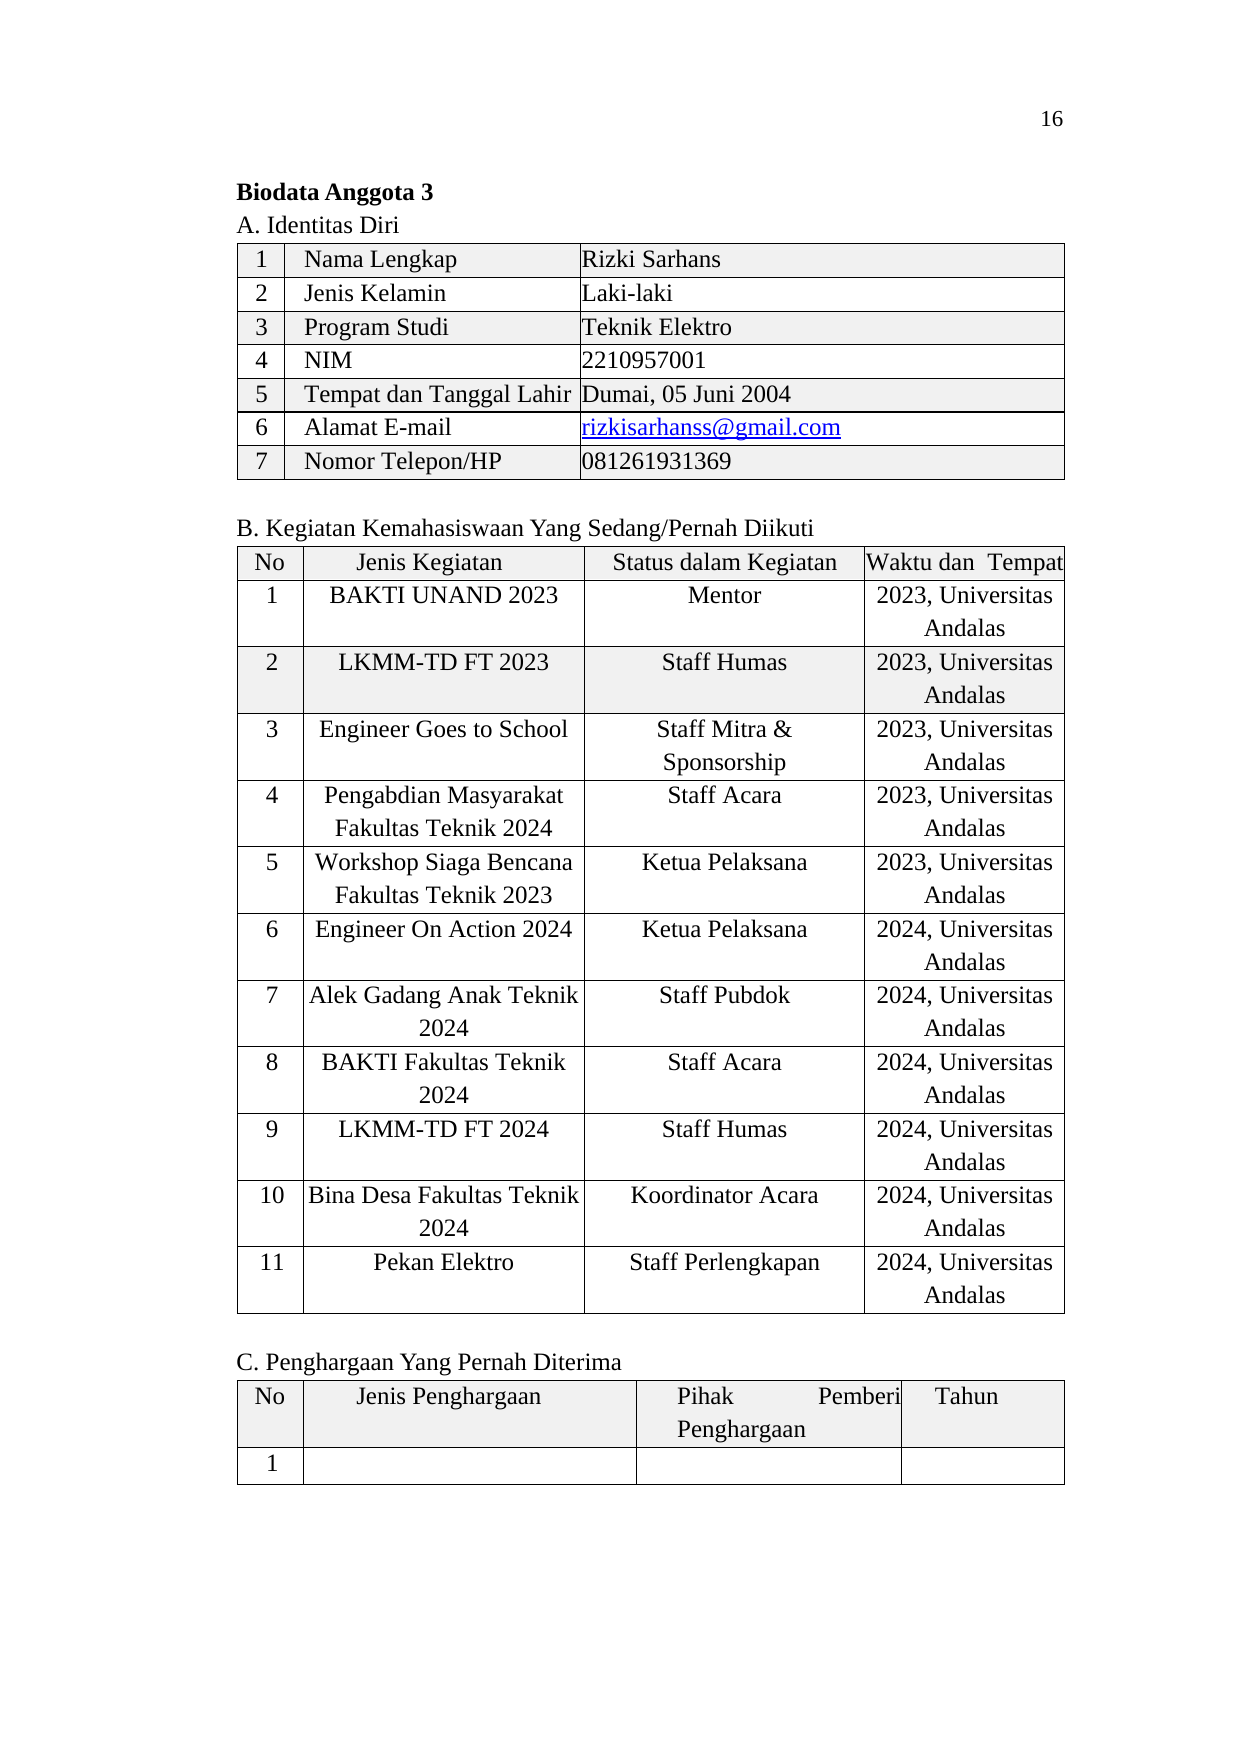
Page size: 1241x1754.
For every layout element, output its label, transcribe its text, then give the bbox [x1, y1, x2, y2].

table_cell LKMM-TD FT 2023 [304, 647, 584, 713]
table_cell 5 [238, 847, 303, 913]
table_cell Alamat E-mail [285, 413, 580, 445]
table_cell Staff Humas [585, 1114, 864, 1179]
table_cell Staff Acara [585, 1047, 864, 1113]
table_header Jenis Penghargaan [304, 1381, 636, 1447]
table_cell 2024, Universitas Andalas [865, 914, 1064, 979]
table_cell 4 [238, 345, 284, 378]
table_cell 3 [238, 312, 284, 344]
table_cell [304, 1448, 636, 1484]
text C. Penghargaan Yang Pernah Diterima [236, 1347, 1063, 1376]
table_cell Staff Acara [585, 781, 864, 846]
table_cell Staff Pubdok [585, 981, 864, 1046]
table_cell 6 [238, 914, 303, 979]
table_cell Program Studi [285, 312, 580, 344]
table_cell Nomor Telepon/HP [285, 446, 580, 479]
table_cell Jenis Kelamin [285, 278, 580, 311]
table_cell 7 [238, 446, 284, 479]
table_cell BAKTI Fakultas Teknik 2024 [304, 1047, 584, 1113]
table_cell 2210957001 [581, 345, 1064, 378]
table_header Jenis Kegiatan [304, 547, 584, 579]
table_cell 081261931369 [581, 446, 1064, 479]
table_cell 5 [238, 379, 284, 411]
table_cell 2023, Universitas Andalas [865, 647, 1064, 713]
text Biodata Anggota 3 [236, 177, 1063, 206]
table_cell Mentor [585, 581, 864, 646]
table_cell 4 [238, 781, 303, 846]
table_cell 11 [238, 1247, 303, 1313]
table_cell Ketua Pelaksana [585, 847, 864, 913]
table_cell 2024, Universitas Andalas [865, 1114, 1064, 1179]
table_cell 2023, Universitas Andalas [865, 781, 1064, 846]
table_cell Ketua Pelaksana [585, 914, 864, 979]
table_cell 8 [238, 1047, 303, 1113]
table_cell Staff Humas [585, 647, 864, 713]
table_cell 1 [238, 1448, 303, 1484]
table_cell Staff Mitra & Sponsorship [585, 714, 864, 779]
table_cell [902, 1448, 1064, 1484]
text B. Kegiatan Kemahasiswaan Yang Sedang/Pernah Diikuti [236, 513, 1063, 542]
table_cell Engineer On Action 2024 [304, 914, 584, 979]
text A. Identitas Diri [236, 210, 1063, 239]
table_cell Alek Gadang Anak Teknik 2024 [304, 981, 584, 1046]
table_cell Staff Perlengkapan [585, 1247, 864, 1313]
table_cell 2 [238, 647, 303, 713]
table_cell BAKTI UNAND 2023 [304, 581, 584, 646]
table_cell Bina Desa Fakultas Teknik 2024 [304, 1181, 584, 1246]
table_cell rizkisarhanss@gmail.com [581, 413, 1064, 445]
table_header Nama Lengkap [285, 244, 580, 277]
table_cell 1 [238, 581, 303, 646]
table_header 1 [238, 244, 284, 277]
table_cell [637, 1448, 901, 1484]
table_cell 2023, Universitas Andalas [865, 581, 1064, 646]
table_cell NIM [285, 345, 580, 378]
table_cell 2024, Universitas Andalas [865, 1181, 1064, 1246]
table_cell Teknik Elektro [581, 312, 1064, 344]
table_cell Engineer Goes to School [304, 714, 584, 779]
table_header Rizki Sarhans [581, 244, 1064, 277]
table_header No [238, 1381, 303, 1447]
table_cell Pengabdian Masyarakat Fakultas Teknik 2024 [304, 781, 584, 846]
table_cell Laki-laki [581, 278, 1064, 311]
table_cell 2023, Universitas Andalas [865, 847, 1064, 913]
table_header Status dalam Kegiatan [585, 547, 864, 579]
table_cell 10 [238, 1181, 303, 1246]
table_header Waktu dan Tempat [865, 547, 1064, 579]
table_cell 2 [238, 278, 284, 311]
table_cell 3 [238, 714, 303, 779]
table_cell 2023, Universitas Andalas [865, 714, 1064, 779]
table_header Pihak Pemberi Penghargaan [637, 1381, 901, 1447]
table_cell 2024, Universitas Andalas [865, 1047, 1064, 1113]
table_cell Koordinator Acara [585, 1181, 864, 1246]
table_cell LKMM-TD FT 2024 [304, 1114, 584, 1179]
table_cell 9 [238, 1114, 303, 1179]
table_cell Pekan Elektro [304, 1247, 584, 1313]
table_cell Tempat dan Tanggal Lahir [285, 379, 580, 411]
table_header No [238, 547, 303, 579]
table_cell Dumai, 05 Juni 2004 [581, 379, 1064, 411]
table_cell 2024, Universitas Andalas [865, 1247, 1064, 1313]
table_cell Workshop Siaga Bencana Fakultas Teknik 2023 [304, 847, 584, 913]
table_cell 2024, Universitas Andalas [865, 981, 1064, 1046]
table_header Tahun [902, 1381, 1064, 1447]
table_cell 7 [238, 981, 303, 1046]
table_cell 6 [238, 413, 284, 445]
